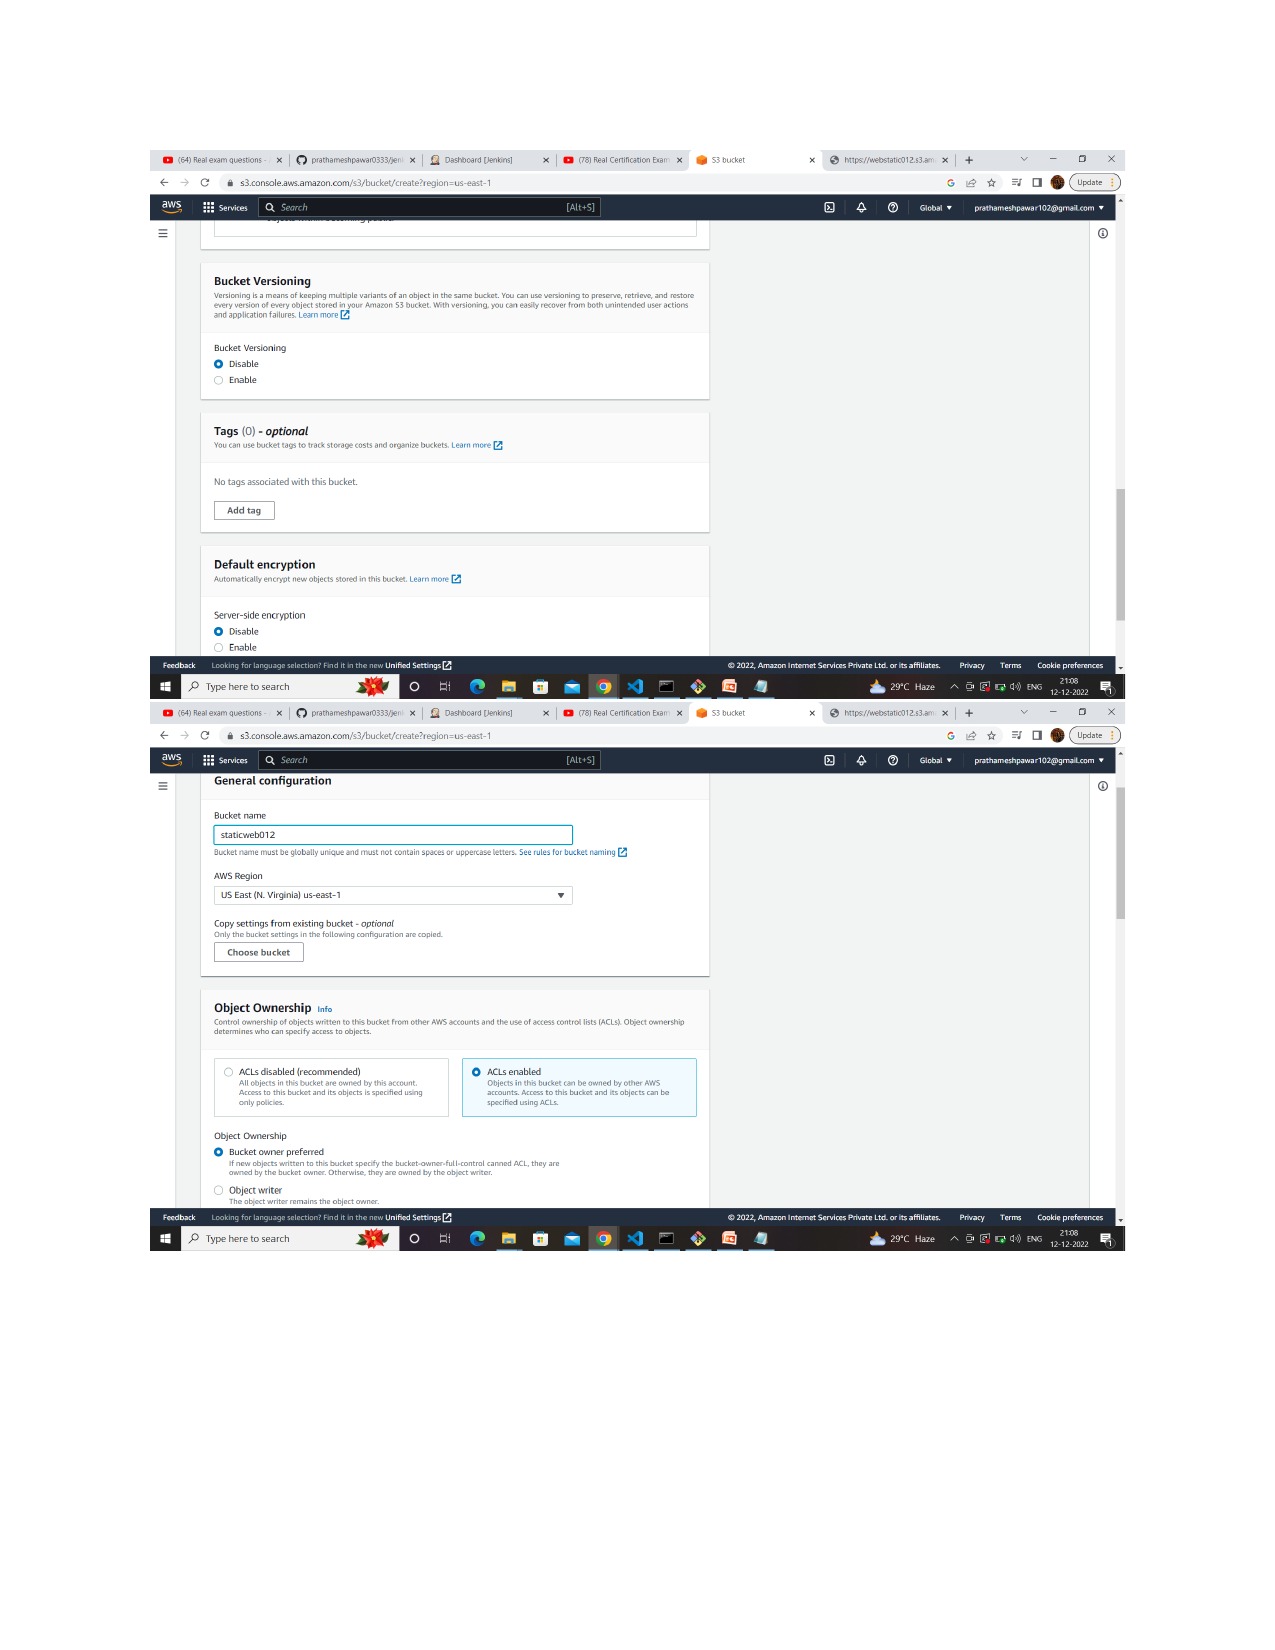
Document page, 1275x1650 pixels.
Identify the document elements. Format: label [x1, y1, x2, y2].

picture [150, 702, 1125, 1251]
picture [150, 150, 1125, 699]
